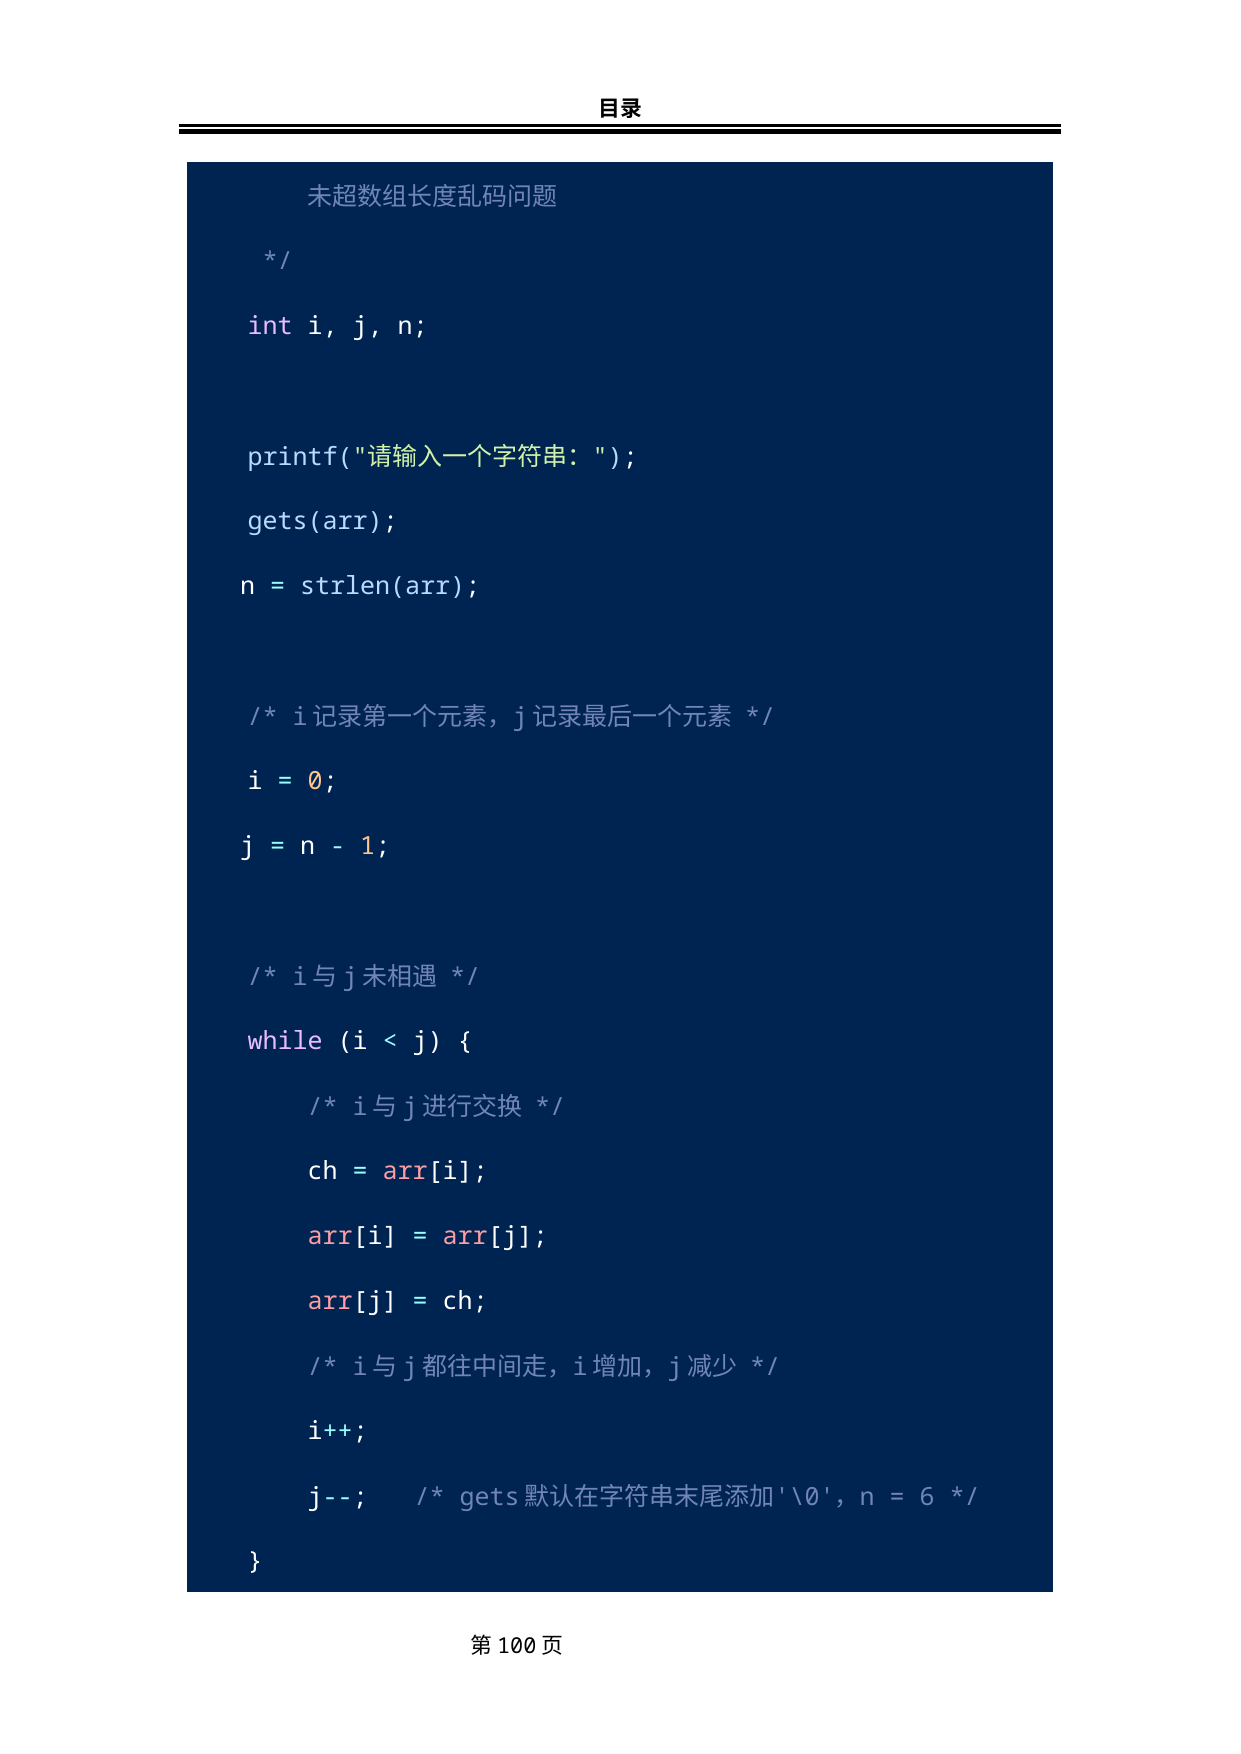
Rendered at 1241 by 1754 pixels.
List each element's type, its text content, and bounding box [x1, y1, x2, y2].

text while (i < j) { [187, 1007, 1053, 1072]
text printf("请输入一个字符串："); [187, 422, 1053, 487]
text j--; /* gets默认在字符串末尾添加'\0'，n = 6 */ [187, 1462, 1053, 1527]
text i++; [187, 1397, 1053, 1462]
text /* i与j进行交换 */ [187, 1072, 1053, 1137]
text ch = arr[i]; [187, 1137, 1053, 1202]
text /* i与j未相遇 */ [187, 942, 1053, 1007]
text /* i记录第一个元素，j记录最后一个元素 */ [187, 682, 1053, 747]
text n = strlen(arr); [187, 552, 1053, 617]
text j = n - 1; [187, 812, 1053, 877]
text /* i与j都往中间走，i增加，j减少 */ [187, 1332, 1053, 1397]
text */ [187, 227, 1053, 292]
text gets(arr); [187, 487, 1053, 552]
text } [187, 1527, 1053, 1592]
text arr[j] = ch; [187, 1267, 1053, 1332]
text int i, j, n; [187, 292, 1053, 357]
text arr[i] = arr[j]; [187, 1202, 1053, 1267]
text i = 0; [187, 747, 1053, 812]
text 未超数组长度乱码问题 [187, 162, 1053, 227]
